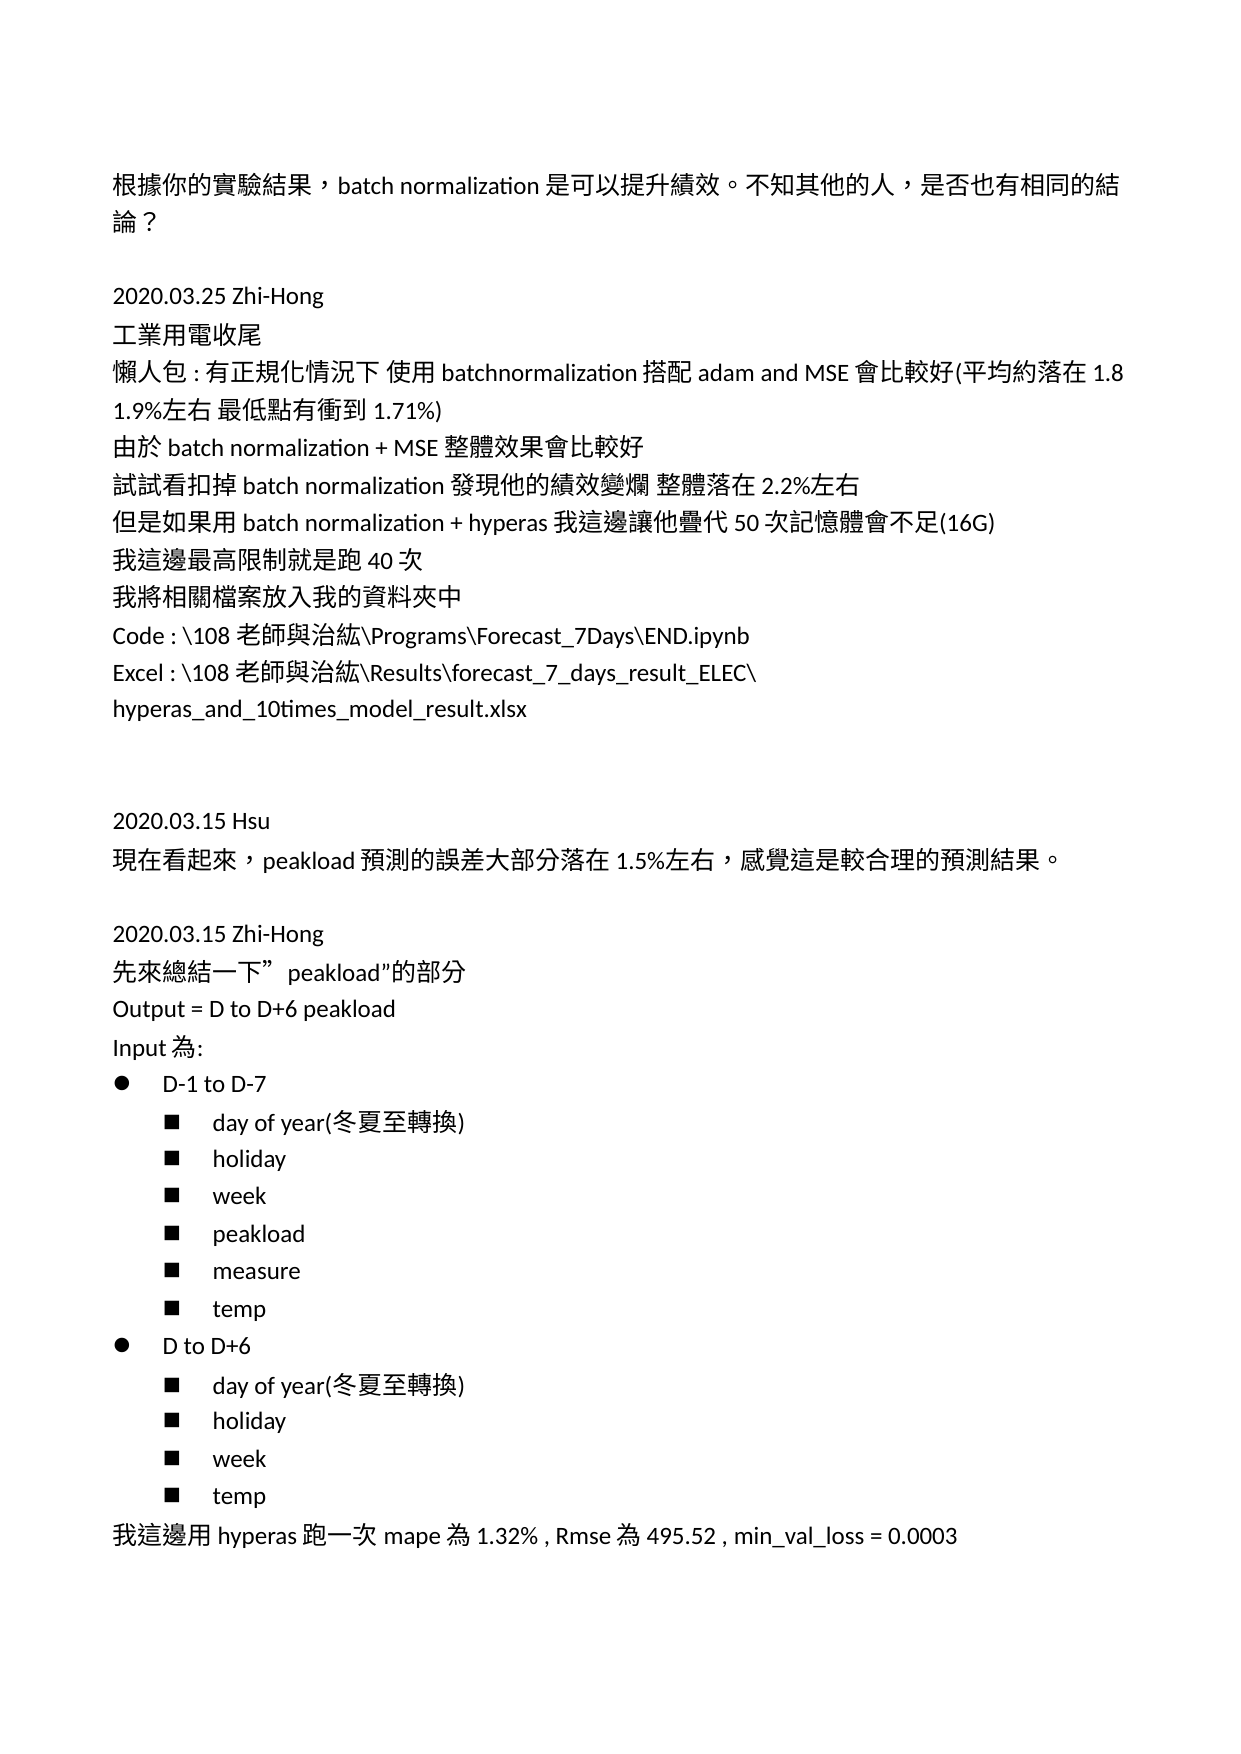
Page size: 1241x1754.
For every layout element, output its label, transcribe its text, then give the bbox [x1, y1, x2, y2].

text 2020.03.15 Hsu [112, 802, 1128, 839]
text 工業用電收尾 [112, 314, 1128, 352]
list temp [162, 1289, 1128, 1327]
text 2020.03.15 Zhi-Hong [112, 914, 1128, 952]
text 我這邊用hyperas 跑一次 mape為1.32% , Rmse為495.52 , min_val_loss = 0.0003 [112, 1514, 1128, 1552]
list peakload [162, 1214, 1128, 1252]
text Excel : \108 老師與治紘\Results\forecast_7_days_result_ELEC\hyperas_and_10times_model_result.xlsx [112, 652, 1128, 727]
list D-1 to D-7 [112, 1064, 1128, 1102]
text 根據你的實驗結果，batch normalization是可以提升績效。不知其他的人，是否也有相同的結論？ [112, 164, 1128, 239]
text 由於batch normalization + MSE 整體效果會比較好 [112, 427, 1128, 464]
text 但是如果用batch normalization + hyperas 我這邊讓他疊代50次記憶體會不足(16G) [112, 502, 1128, 539]
text Code : \108 老師與治紘\Programs\Forecast_7Days\END.ipynb [112, 614, 1128, 652]
list holiday [162, 1402, 1128, 1439]
text 我這邊最高限制就是跑40次 [112, 539, 1128, 577]
text Output = D to D+6 peakload [112, 989, 1128, 1027]
text 試試看扣掉batch normalization 發現他的績效變爛 整體落在2.2%左右 [112, 464, 1128, 502]
text Input為: [112, 1027, 1128, 1064]
text 懶人包 : 有正規化情況下 使用batchnormalization搭配adam and MSE會比較好(平均約落在1.8 1.9%左右 最低點有衝到1.71%) [112, 352, 1128, 427]
text 我將相關檔案放入我的資料夾中 [112, 577, 1128, 614]
list temp [162, 1477, 1128, 1514]
list week [162, 1439, 1128, 1477]
text 先來總結一下”peakload”的部分 [112, 952, 1128, 989]
list week [162, 1177, 1128, 1214]
list day of year(冬夏至轉換) [162, 1102, 1128, 1139]
text 現在看起來，peakload預測的誤差大部分落在1.5%左右，感覺這是較合理的預測結果。 [112, 839, 1128, 877]
text 2020.03.25 Zhi-Hong [112, 277, 1128, 314]
list D to D+6 [112, 1327, 1128, 1364]
list day of year(冬夏至轉換) [162, 1364, 1128, 1402]
list holiday [162, 1139, 1128, 1177]
list measure [162, 1252, 1128, 1289]
